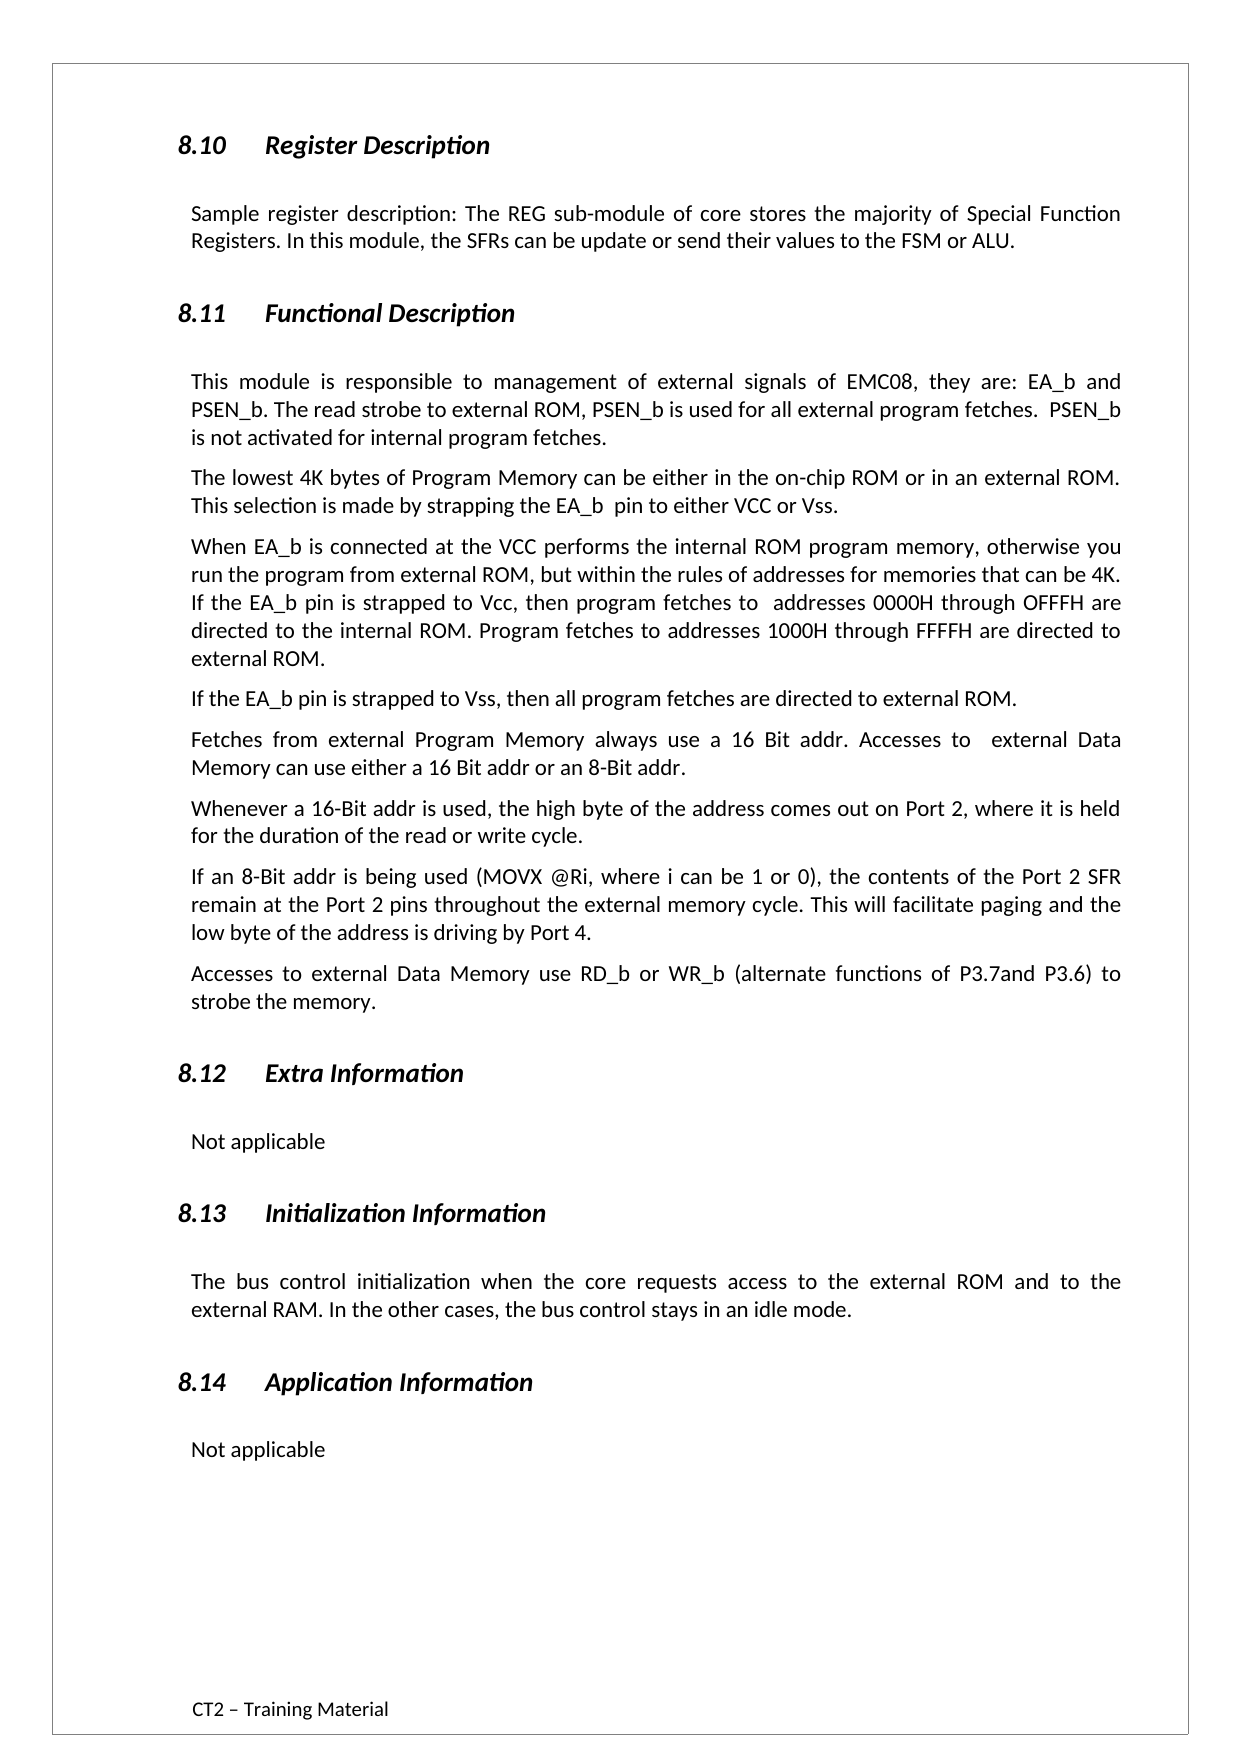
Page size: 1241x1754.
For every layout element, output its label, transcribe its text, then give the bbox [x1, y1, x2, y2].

text This module is responsible to management of external signals of EMC08, they are: EA_b and PSEN_b. The read strobe to external ROM, PSEN_b is used for all external program fetches. PSEN_b is not activated for internal program fetches. [191, 367, 1123, 451]
subtitle Register Description [117, 128, 1123, 161]
text Whenever a 16-Bit addr is used, the high byte of the address comes out on Port 2, where it is held for the duration of the read or write cycle. [191, 794, 1123, 850]
text The bus control initialization when the core requests access to the external ROM and to the external RAM. In the other cases, the bus control stays in an idle mode. [191, 1267, 1123, 1323]
text Not applicable [191, 1127, 1123, 1155]
text If the EA_b pin is strapped to Vss, then all program fetches are directed to external ROM. [191, 684, 1123, 713]
text Sample register description: The REG sub-module of core stores the majority of Special Function Registers. In this module, the SFRs can be update or send their values to the FSM or ALU. [191, 199, 1123, 255]
text When EA_b is connected at the VCC performs the internal ROM program memory, otherwise you run the program from external ROM, but within the rules of addresses for memories that can be 4K. If the EA_b pin is strapped to Vcc, then program fetches to addresses 0000H through OFFFH are directed to the internal ROM. Program fetches to addresses 1000H through FFFFH are directed to external ROM. [191, 532, 1123, 672]
subtitle Application Information [117, 1365, 1123, 1398]
text The lowest 4K bytes of Program Memory can be either in the on-chip ROM or in an external ROM. This selection is made by strapping the EA_b pin to either VCC or Vss. [191, 463, 1123, 519]
text Not applicable [191, 1435, 1123, 1463]
subtitle Initialization Information [117, 1197, 1123, 1230]
text If an 8-Bit addr is being used (MOVX @Ri, where i can be 1 or 0), the contents of the Port 2 SFR remain at the Port 2 pins throughout the external memory cycle. This will facilitate paging and the low byte of the address is driving by Port 4. [191, 862, 1123, 946]
subtitle Functional Description [117, 296, 1123, 329]
text Accesses to external Data Memory use RD_b or WR_b (alternate functions of P3.7and P3.6) to strobe the memory. [191, 959, 1123, 1015]
subtitle Extra Information [117, 1056, 1123, 1089]
text Fetches from external Program Memory always use a 16 Bit addr. Accesses to external Data Memory can use either a 16 Bit addr or an 8-Bit addr. [191, 725, 1123, 781]
